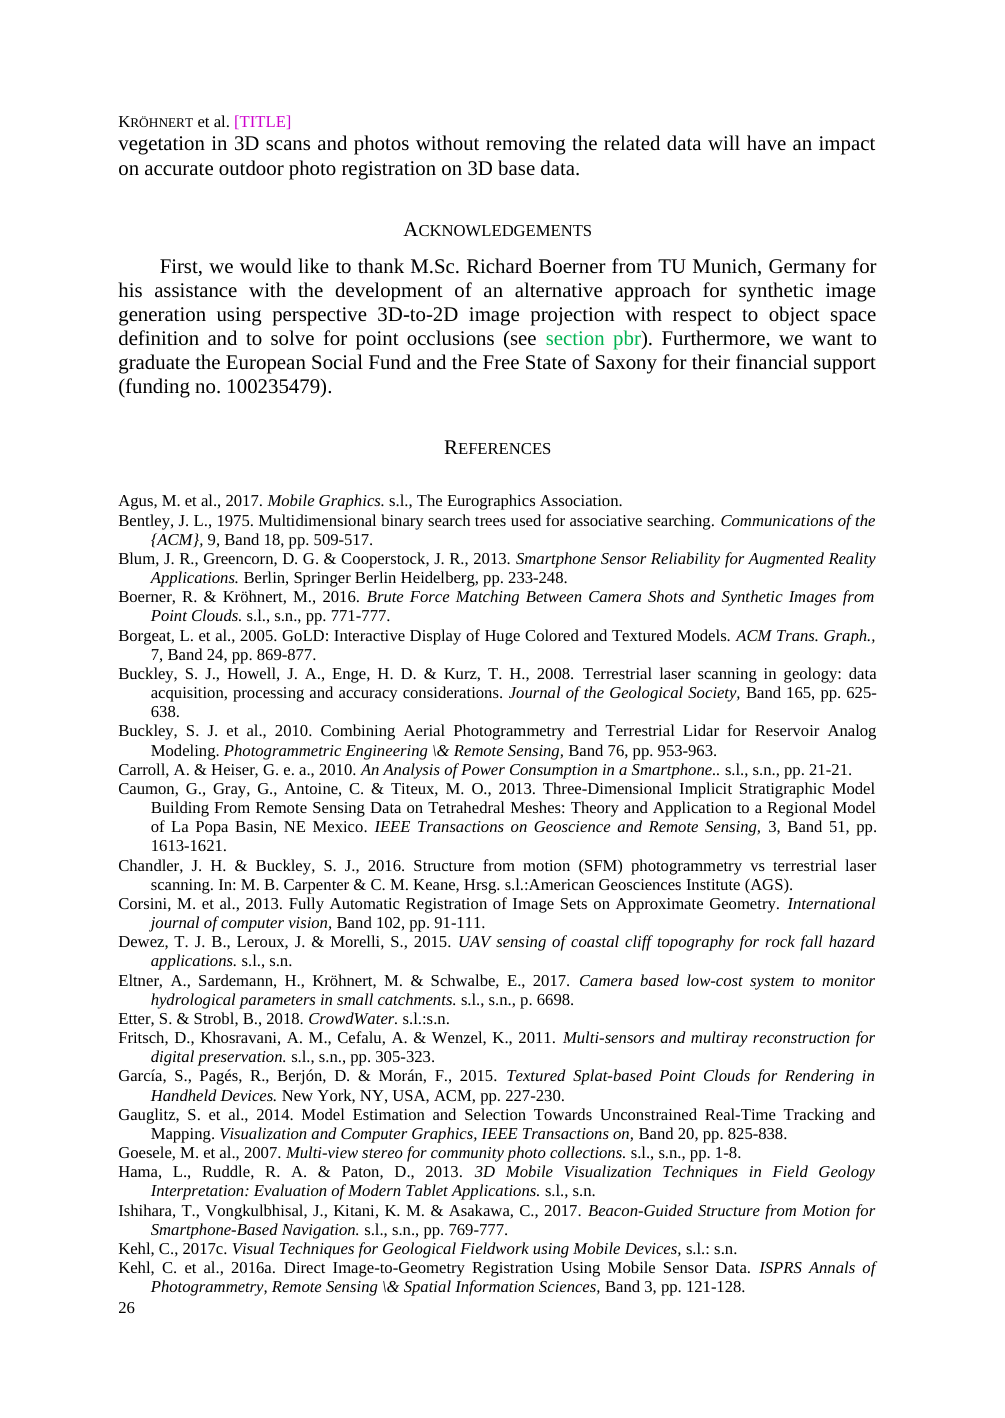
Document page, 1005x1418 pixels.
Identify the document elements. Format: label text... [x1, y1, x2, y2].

text Buckley, S. J., Howell, J. A., Enge, H. D. & Kurz, T. H., 2008. Terrestrial laser scanning in geology: data acquisition, processing and accuracy considerations. Journal of the Geological Society, Band 165, pp. 625-638. [118, 664, 877, 721]
subtitle Acknowledgements [118, 217, 877, 241]
text Carroll, A. & Heiser, G. e. a., 2010. An Analysis of Power Consumption in a Smartphone.. s.l., s.n., pp. 21-21. [118, 759, 877, 779]
subtitle References [118, 435, 877, 459]
text Boerner, R. & Kröhnert, M., 2016. Brute Force Matching Between Camera Shots and Synthetic Images from Point Clouds. s.l., s.n., pp. 771-777. [118, 587, 877, 625]
text Buckley, S. J. et al., 2010. Combining Aerial Photogrammetry and Terrestrial Lidar for Reservoir Analog Modeling. Photogrammetric Engineering \& Remote Sensing, Band 76, pp. 953-963. [118, 721, 877, 759]
text Eltner, A., Sardemann, H., Kröhnert, M. & Schwalbe, E., 2017. Camera based low-cost system to monitor hydrological parameters in small catchments. s.l., s.n., p. 6698. [118, 970, 877, 1009]
text Goesele, M. et al., 2007. Multi-view stereo for community photo collections. s.l., s.n., pp. 1-8. [118, 1143, 877, 1162]
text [118, 131, 877, 179]
text Blum, J. R., Greencorn, D. G. & Cooperstock, J. R., 2013. Smartphone Sensor Reliability for Augmented Reality Applications. Berlin, Springer Berlin Heidelberg, pp. 233-248. [118, 549, 877, 587]
text García, S., Pagés, R., Berjón, D. & Morán, F., 2015. Textured Splat-based Point Clouds for Rendering in Handheld Devices. New York, NY, USA, ACM, pp. 227-230. [118, 1066, 877, 1104]
text Corsini, M. et al., 2013. Fully Automatic Registration of Image Sets on Approximate Geometry. International journal of computer vision, Band 102, pp. 91-111. [118, 894, 877, 932]
text First, we would like to thank M.Sc. Richard Boerner from TU Munich, Germany for his assistance with the development of an alternative approach for synthetic image generation using perspective 3D-to-2D image projection with respect to object space definition and to solve for point occlusions (see section pbr). Furthermore, we want to graduate the European Social Fund and the Free State of Saxony for their financial support (funding no. 100235479). [118, 253, 877, 398]
text Caumon, G., Gray, G., Antoine, C. & Titeux, M. O., 2013. Three-Dimensional Implicit Stratigraphic Model Building From Remote Sensing Data on Tetrahedral Meshes: Theory and Application to a Regional Model of La Popa Basin, NE Mexico. IEEE Transactions on Geoscience and Remote Sensing, 3, Band 51, pp. 1613-1621. [118, 779, 877, 855]
text Hama, L., Ruddle, R. A. & Paton, D., 2013. 3D Mobile Visualization Techniques in Field Geology Interpretation: Evaluation of Modern Tablet Applications. s.l., s.n. [118, 1162, 877, 1200]
text Agus, M. et al., 2017. Mobile Graphics. s.l., The Eurographics Association. [118, 491, 877, 510]
text Borgeat, L. et al., 2005. GoLD: Interactive Display of Huge Colored and Textured Models. ACM Trans. Graph., 7, Band 24, pp. 869-877. [118, 625, 877, 664]
text Chandler, J. H. & Buckley, S. J., 2016. Structure from motion (SFM) photogrammetry vs terrestrial laser scanning. In: M. B. Carpenter & C. M. Keane, Hrsg. s.l.:American Geosciences Institute (AGS). [118, 855, 877, 894]
text Fritsch, D., Khosravani, A. M., Cefalu, A. & Wenzel, K., 2011. Multi-sensors and multiray reconstruction for digital preservation. s.l., s.n., pp. 305-323. [118, 1028, 877, 1066]
text Etter, S. & Strobl, B., 2018. CrowdWater. s.l.:s.n. [118, 1009, 877, 1028]
text Kehl, C. et al., 2016a. Direct Image-to-Geometry Registration Using Mobile Sensor Data. ISPRS Annals of Photogrammetry, Remote Sensing \& Spatial Information Sciences, Band 3, pp. 121-128. [118, 1258, 877, 1296]
text Gauglitz, S. et al., 2014. Model Estimation and Selection Towards Unconstrained Real-Time Tracking and Mapping. Visualization and Computer Graphics, IEEE Transactions on, Band 20, pp. 825-838. [118, 1104, 877, 1143]
text Kehl, C., 2017c. Visual Techniques for Geological Fieldwork using Mobile Devices, s.l.: s.n. [118, 1239, 877, 1258]
text Ishihara, T., Vongkulbhisal, J., Kitani, K. M. & Asakawa, C., 2017. Beacon-Guided Structure from Motion for Smartphone-Based Navigation. s.l., s.n., pp. 769-777. [118, 1200, 877, 1239]
text Bentley, J. L., 1975. Multidimensional binary search trees used for associative searching. Communications of the {ACM}, 9, Band 18, pp. 509-517. [118, 510, 877, 549]
text Dewez, T. J. B., Leroux, J. & Morelli, S., 2015. UAV sensing of coastal cliff topography for rock fall hazard applications. s.l., s.n. [118, 932, 877, 970]
